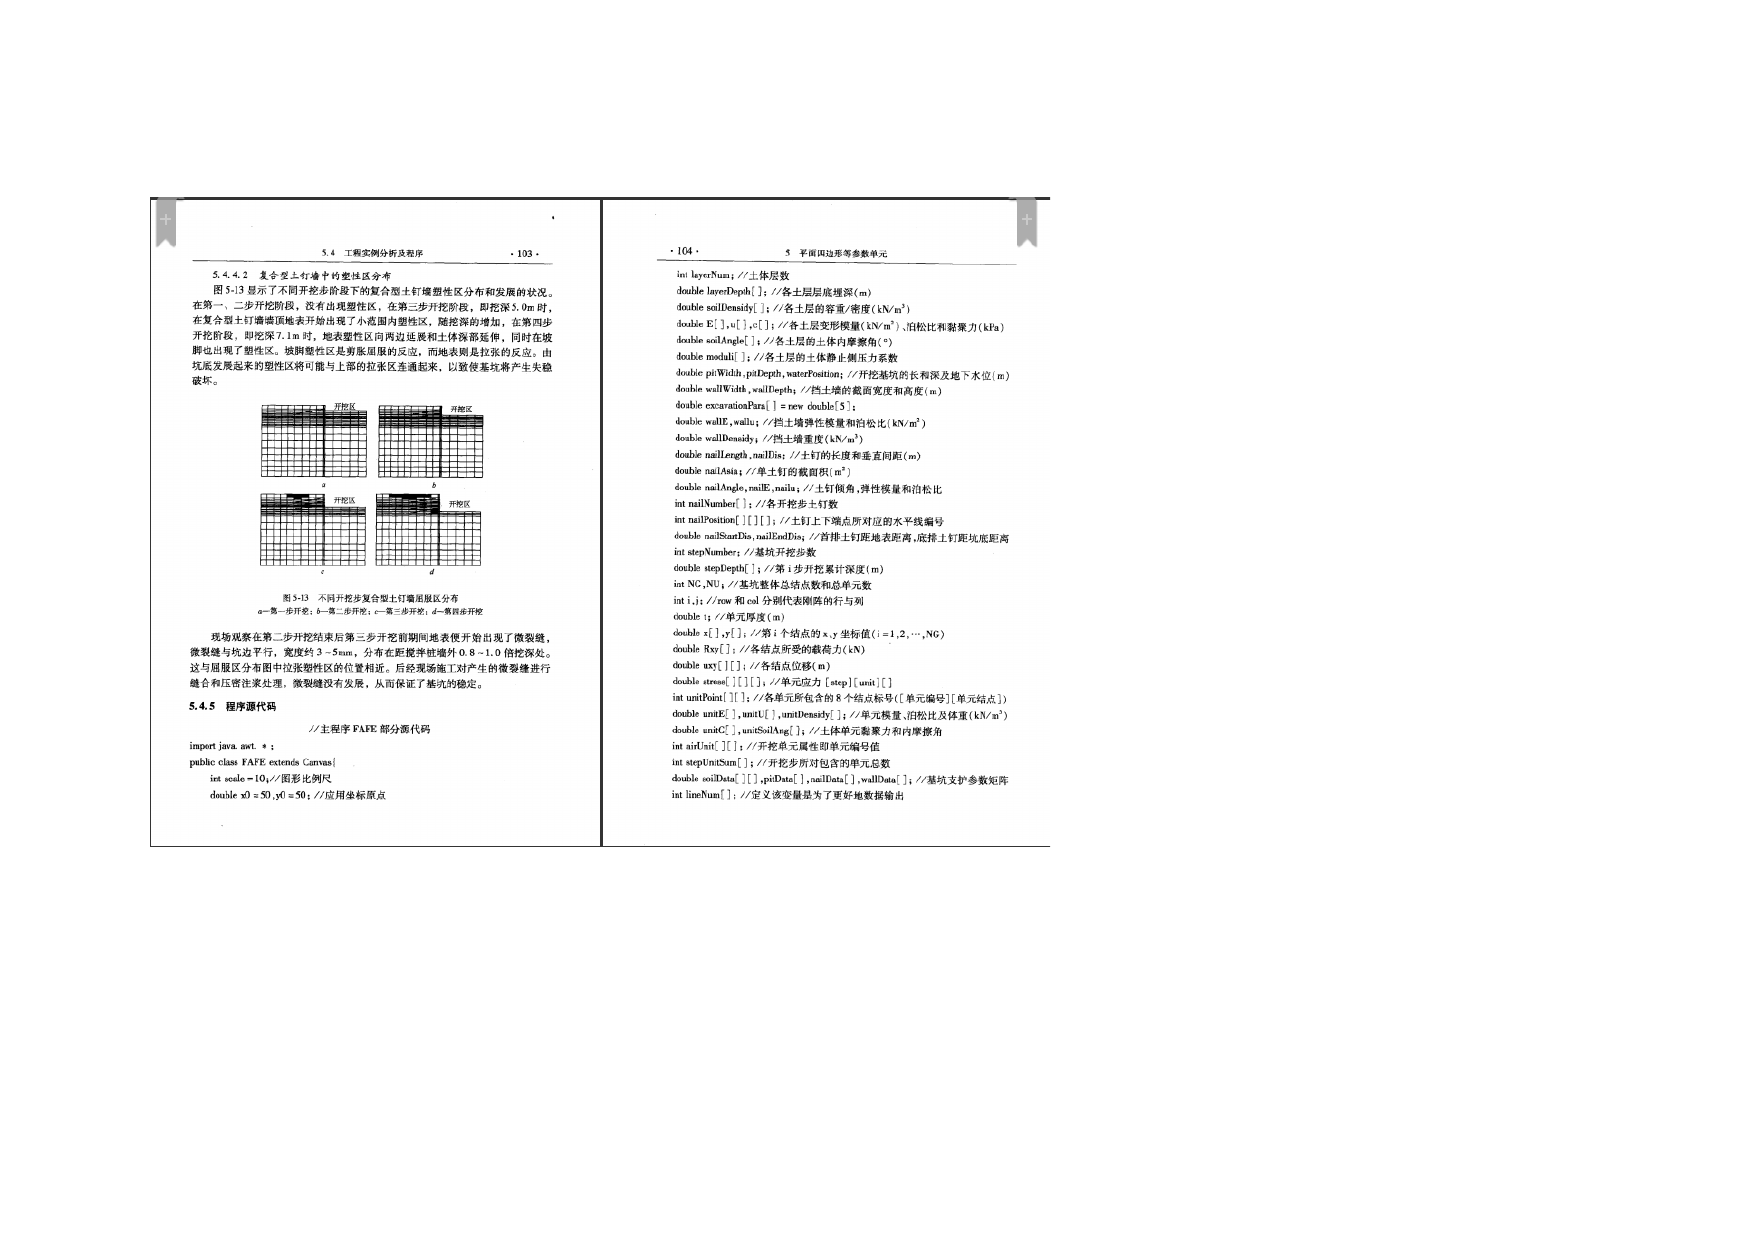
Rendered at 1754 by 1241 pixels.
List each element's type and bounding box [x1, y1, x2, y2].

picture [150, 197, 1050, 847]
